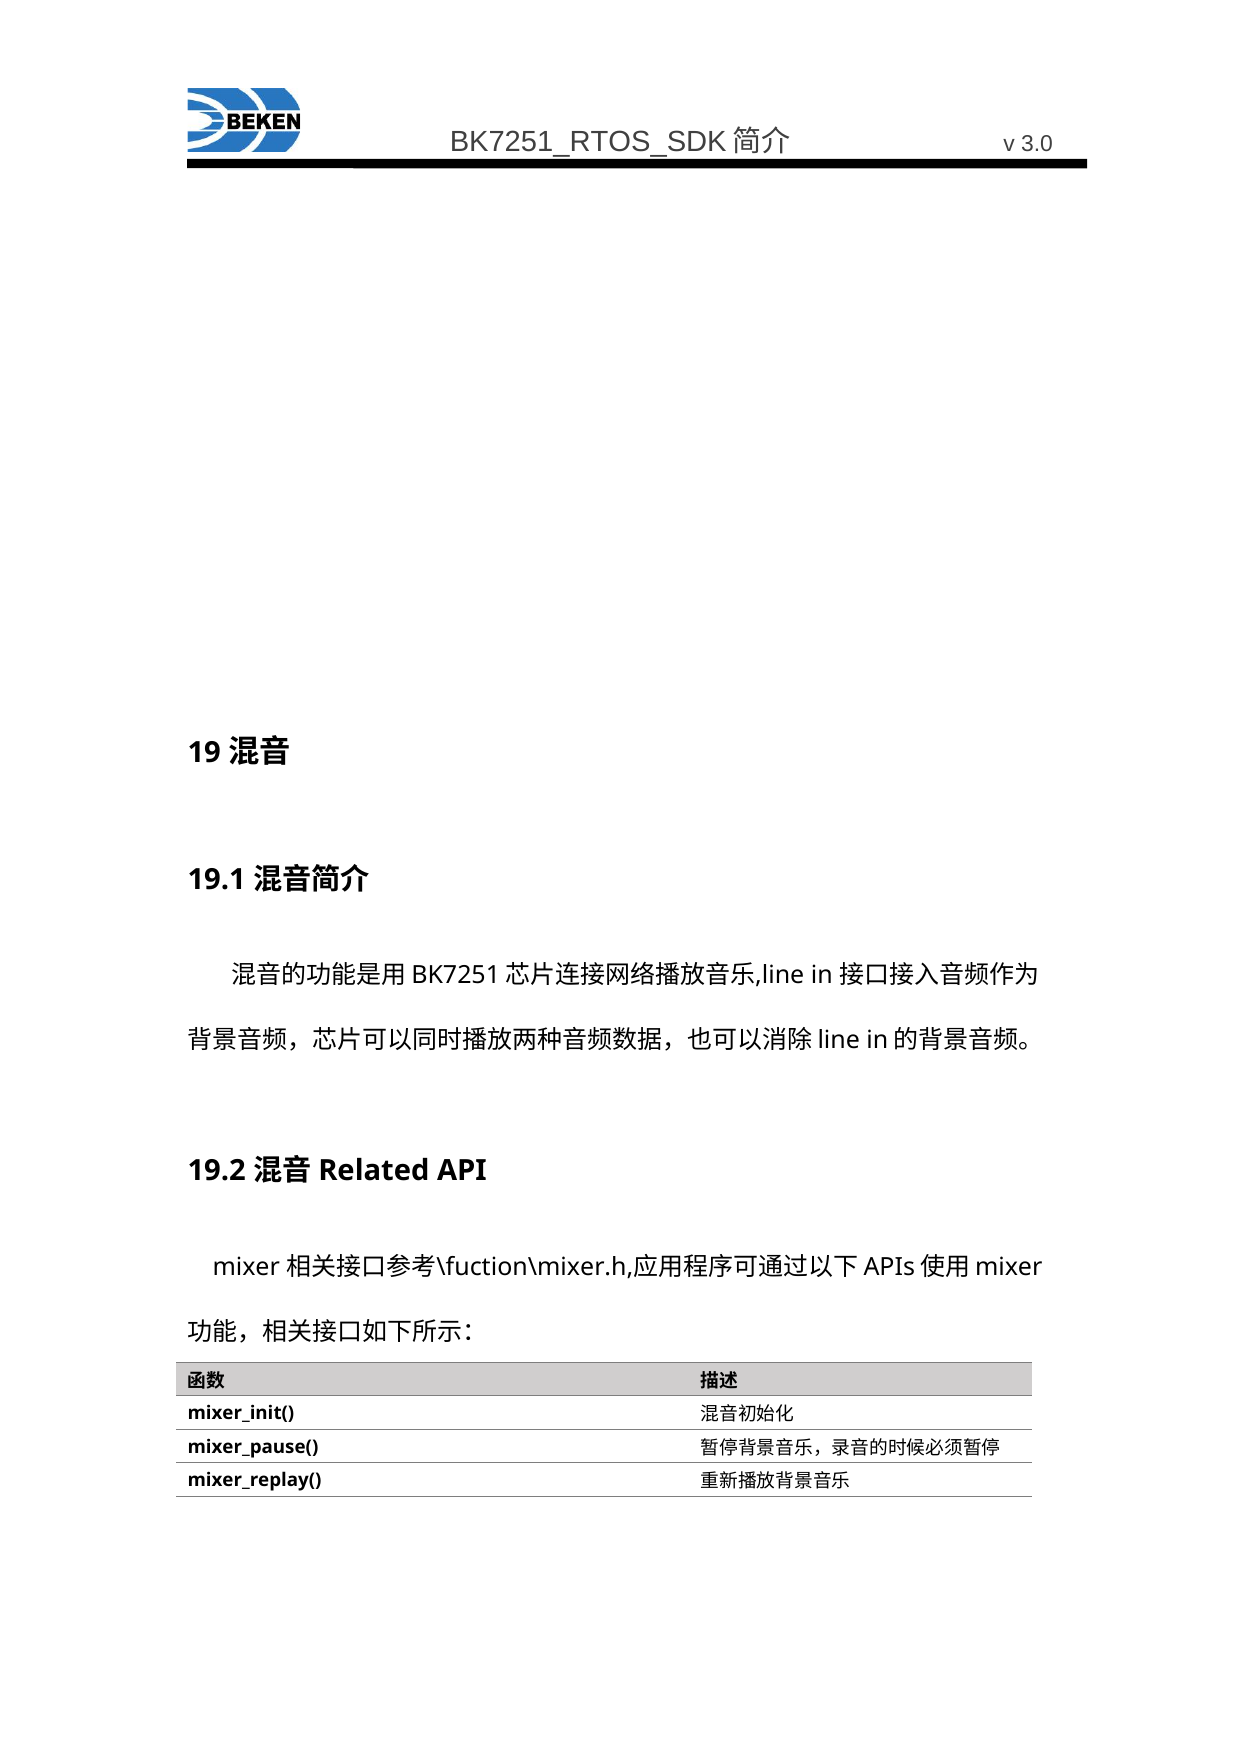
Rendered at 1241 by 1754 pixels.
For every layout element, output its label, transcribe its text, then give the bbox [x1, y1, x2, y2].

picture [187, 88, 300, 152]
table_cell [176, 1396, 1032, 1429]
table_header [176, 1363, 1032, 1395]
text 混音的功能是用BK7251芯片连接网络播放音乐,line in 接口接入音频作为背景音频，芯片可以同时播放两种音频数据，也可以消除line in的背景音频。 [187, 941, 1053, 1071]
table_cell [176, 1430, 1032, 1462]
subtitle 19.2 混音 Related API [187, 1136, 1053, 1201]
subtitle 19 混音 [187, 716, 1053, 781]
subtitle 19.1 混音简介 [187, 845, 1053, 910]
text mixer 相关接口参考\fuction\mixer.h,应用程序可通过以下APIs使用mixer功能，相关接口如下所示： [187, 1232, 1053, 1362]
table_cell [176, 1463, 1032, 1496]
